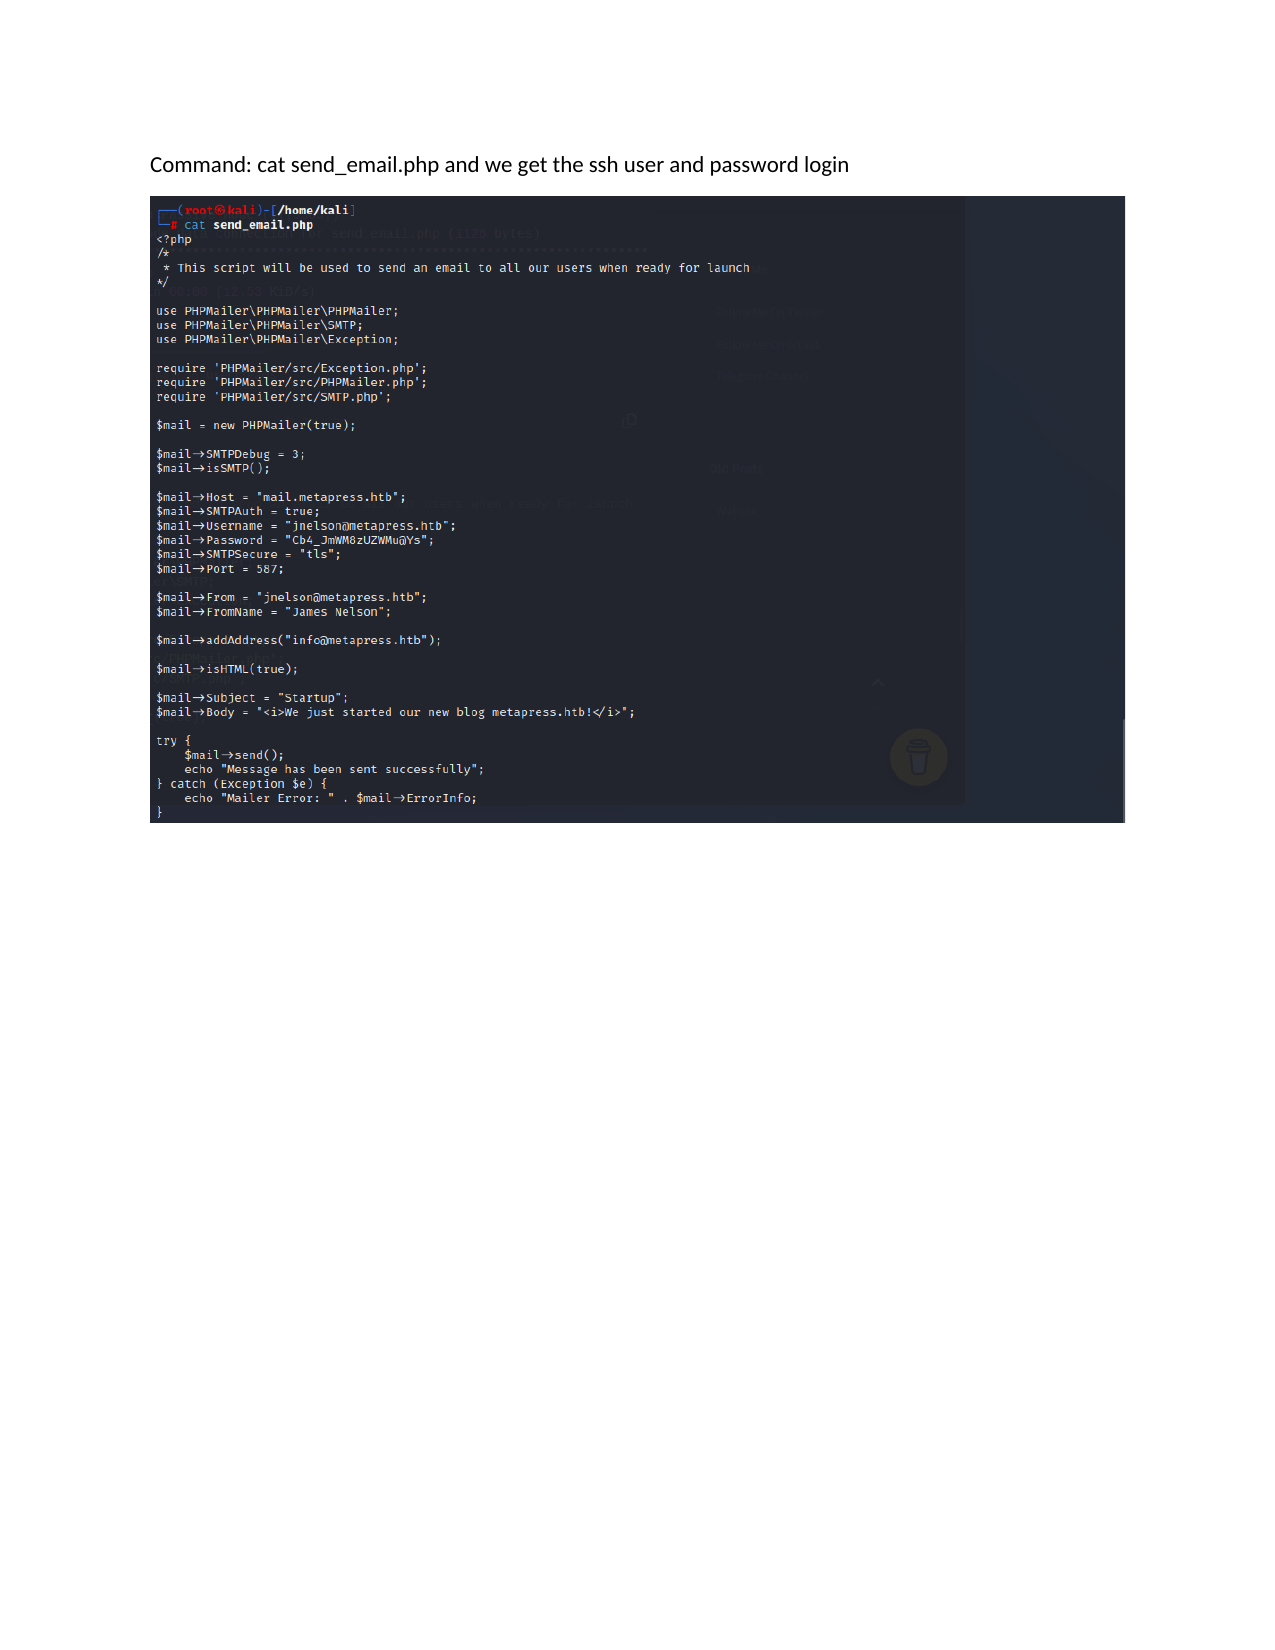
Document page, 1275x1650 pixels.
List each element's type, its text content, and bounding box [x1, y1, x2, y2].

picture [150, 196, 1125, 823]
text Command: cat send_email.php and we get the ssh user and password login [150, 150, 1125, 178]
